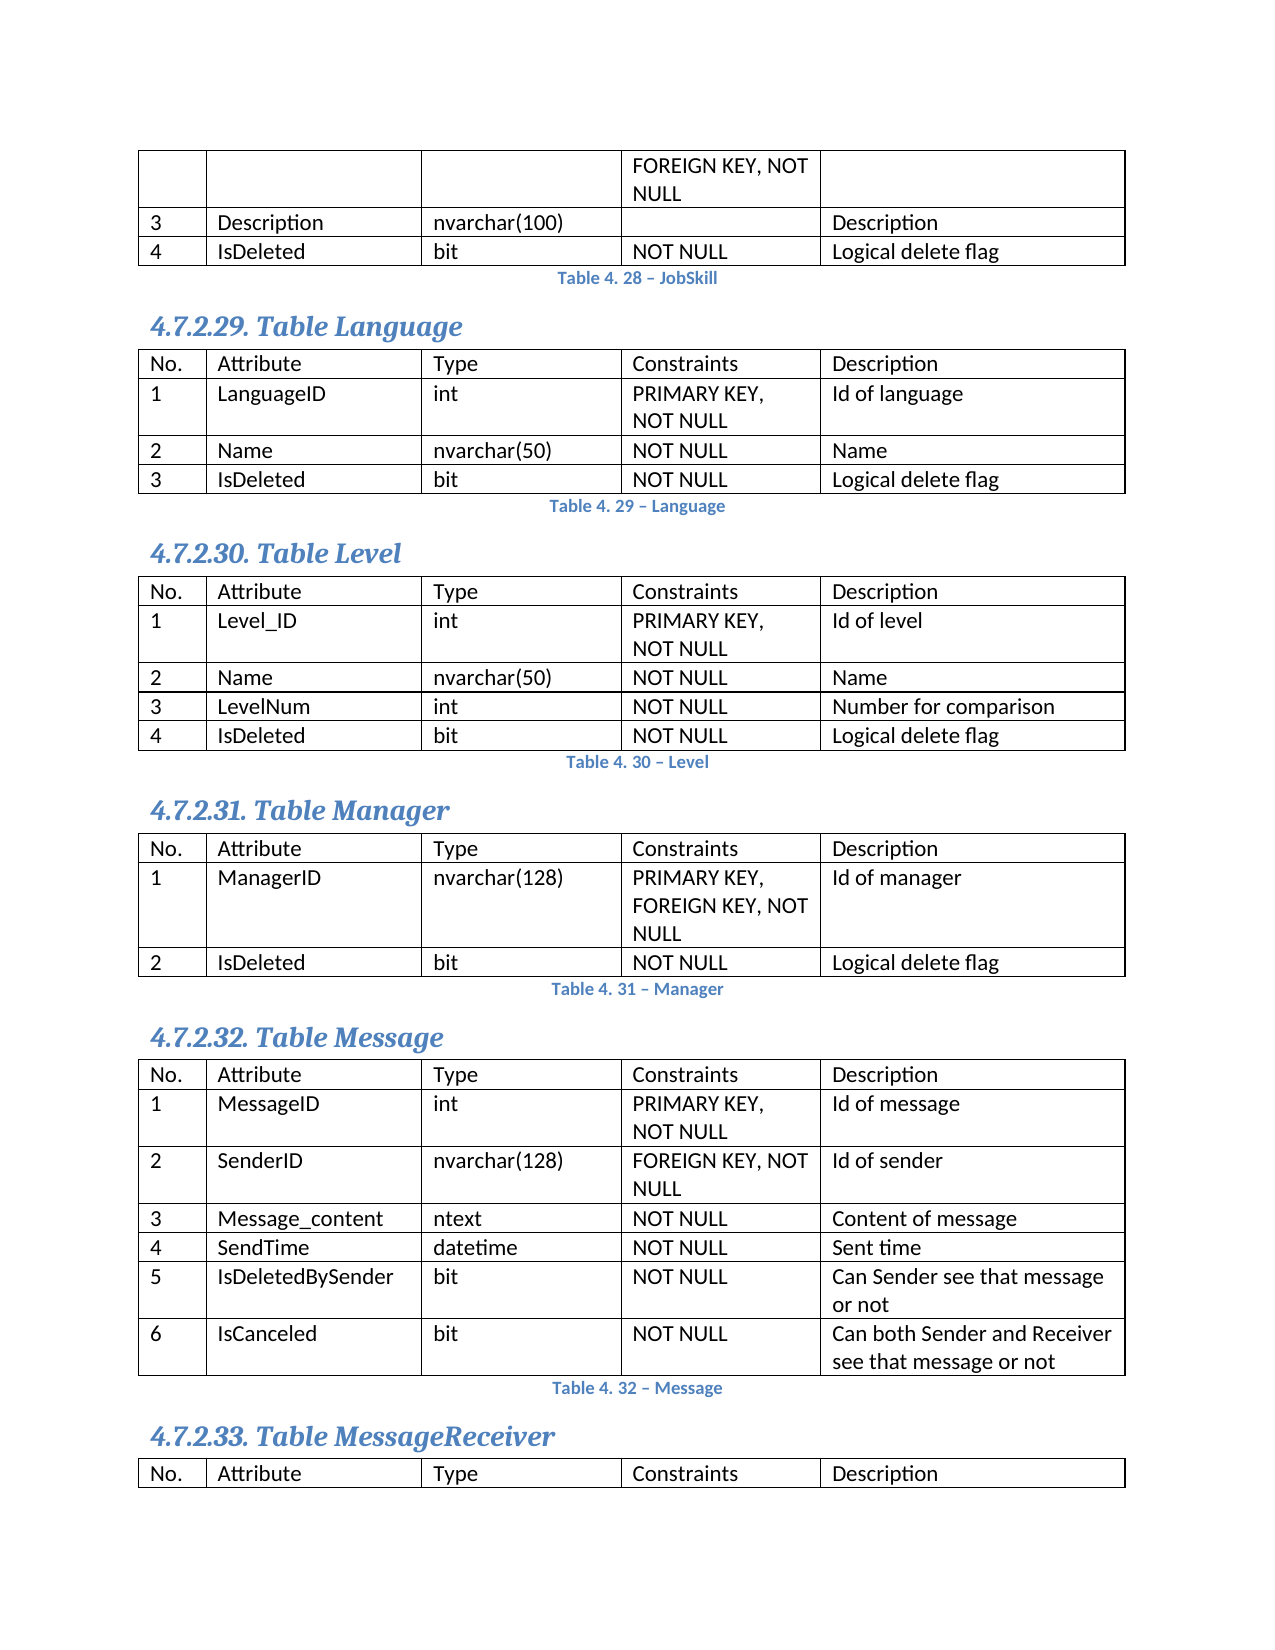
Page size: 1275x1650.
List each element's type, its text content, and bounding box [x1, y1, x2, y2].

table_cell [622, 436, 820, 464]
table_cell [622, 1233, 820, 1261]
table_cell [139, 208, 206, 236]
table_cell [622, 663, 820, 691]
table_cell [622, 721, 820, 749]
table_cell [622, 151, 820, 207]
subtitle 4.7.2.30. Table Level [150, 538, 1125, 571]
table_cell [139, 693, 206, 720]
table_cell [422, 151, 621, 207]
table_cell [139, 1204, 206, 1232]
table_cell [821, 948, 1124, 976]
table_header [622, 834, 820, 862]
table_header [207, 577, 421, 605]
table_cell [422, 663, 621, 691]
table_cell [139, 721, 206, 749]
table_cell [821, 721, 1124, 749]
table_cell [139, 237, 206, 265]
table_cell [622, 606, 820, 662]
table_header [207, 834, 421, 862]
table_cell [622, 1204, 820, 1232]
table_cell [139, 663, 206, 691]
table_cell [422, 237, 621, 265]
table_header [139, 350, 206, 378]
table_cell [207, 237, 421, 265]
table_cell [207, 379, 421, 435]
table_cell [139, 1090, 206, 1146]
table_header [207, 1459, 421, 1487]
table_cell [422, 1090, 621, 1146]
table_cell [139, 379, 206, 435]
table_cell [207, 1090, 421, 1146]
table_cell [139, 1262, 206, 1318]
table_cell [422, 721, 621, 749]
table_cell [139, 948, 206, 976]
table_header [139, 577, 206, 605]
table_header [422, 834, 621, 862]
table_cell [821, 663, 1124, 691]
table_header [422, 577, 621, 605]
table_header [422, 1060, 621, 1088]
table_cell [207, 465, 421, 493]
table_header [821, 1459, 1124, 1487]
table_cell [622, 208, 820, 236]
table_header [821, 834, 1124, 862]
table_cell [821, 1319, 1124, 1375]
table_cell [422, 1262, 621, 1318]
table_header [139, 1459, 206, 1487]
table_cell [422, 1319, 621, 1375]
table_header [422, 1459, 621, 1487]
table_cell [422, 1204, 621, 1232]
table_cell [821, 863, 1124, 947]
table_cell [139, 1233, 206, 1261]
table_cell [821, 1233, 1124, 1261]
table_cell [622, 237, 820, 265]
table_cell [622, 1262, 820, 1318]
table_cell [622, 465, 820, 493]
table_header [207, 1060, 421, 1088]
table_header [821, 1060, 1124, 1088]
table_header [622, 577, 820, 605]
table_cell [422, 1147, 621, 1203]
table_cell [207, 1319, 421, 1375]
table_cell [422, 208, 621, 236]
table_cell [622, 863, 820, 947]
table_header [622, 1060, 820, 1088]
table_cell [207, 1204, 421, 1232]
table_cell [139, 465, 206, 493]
subtitle 4.7.2.31. Table Manager [150, 794, 1125, 828]
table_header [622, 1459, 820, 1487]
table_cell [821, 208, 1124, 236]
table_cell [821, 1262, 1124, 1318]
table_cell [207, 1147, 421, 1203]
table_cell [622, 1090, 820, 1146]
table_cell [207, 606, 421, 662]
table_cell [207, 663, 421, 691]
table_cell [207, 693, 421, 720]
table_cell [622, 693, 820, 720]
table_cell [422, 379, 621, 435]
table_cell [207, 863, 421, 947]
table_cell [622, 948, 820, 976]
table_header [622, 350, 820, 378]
subtitle 4.7.2.29. Table Language [150, 310, 1125, 343]
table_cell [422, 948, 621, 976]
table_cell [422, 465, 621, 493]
subtitle 4.7.2.32. Table Message [150, 1021, 1125, 1054]
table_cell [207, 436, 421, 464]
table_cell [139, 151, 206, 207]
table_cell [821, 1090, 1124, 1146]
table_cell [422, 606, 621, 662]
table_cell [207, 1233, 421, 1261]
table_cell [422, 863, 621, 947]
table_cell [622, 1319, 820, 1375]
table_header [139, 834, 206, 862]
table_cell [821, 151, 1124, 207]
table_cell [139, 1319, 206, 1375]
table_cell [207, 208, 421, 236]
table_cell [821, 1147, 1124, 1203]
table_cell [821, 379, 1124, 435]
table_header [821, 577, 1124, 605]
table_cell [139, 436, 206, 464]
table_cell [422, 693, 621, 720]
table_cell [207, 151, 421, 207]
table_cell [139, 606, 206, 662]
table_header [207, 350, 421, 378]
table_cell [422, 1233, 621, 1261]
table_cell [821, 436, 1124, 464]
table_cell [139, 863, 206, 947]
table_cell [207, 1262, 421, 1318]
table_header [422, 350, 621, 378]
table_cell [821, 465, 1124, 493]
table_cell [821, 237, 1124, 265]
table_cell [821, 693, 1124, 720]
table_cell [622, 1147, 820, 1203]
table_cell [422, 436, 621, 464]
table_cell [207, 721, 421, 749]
subtitle 4.7.2.33. Table MessageReceiver [150, 1420, 1125, 1453]
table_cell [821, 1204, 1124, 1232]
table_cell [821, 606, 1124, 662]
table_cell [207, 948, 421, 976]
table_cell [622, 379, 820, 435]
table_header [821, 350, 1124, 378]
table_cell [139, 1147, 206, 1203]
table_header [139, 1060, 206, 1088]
